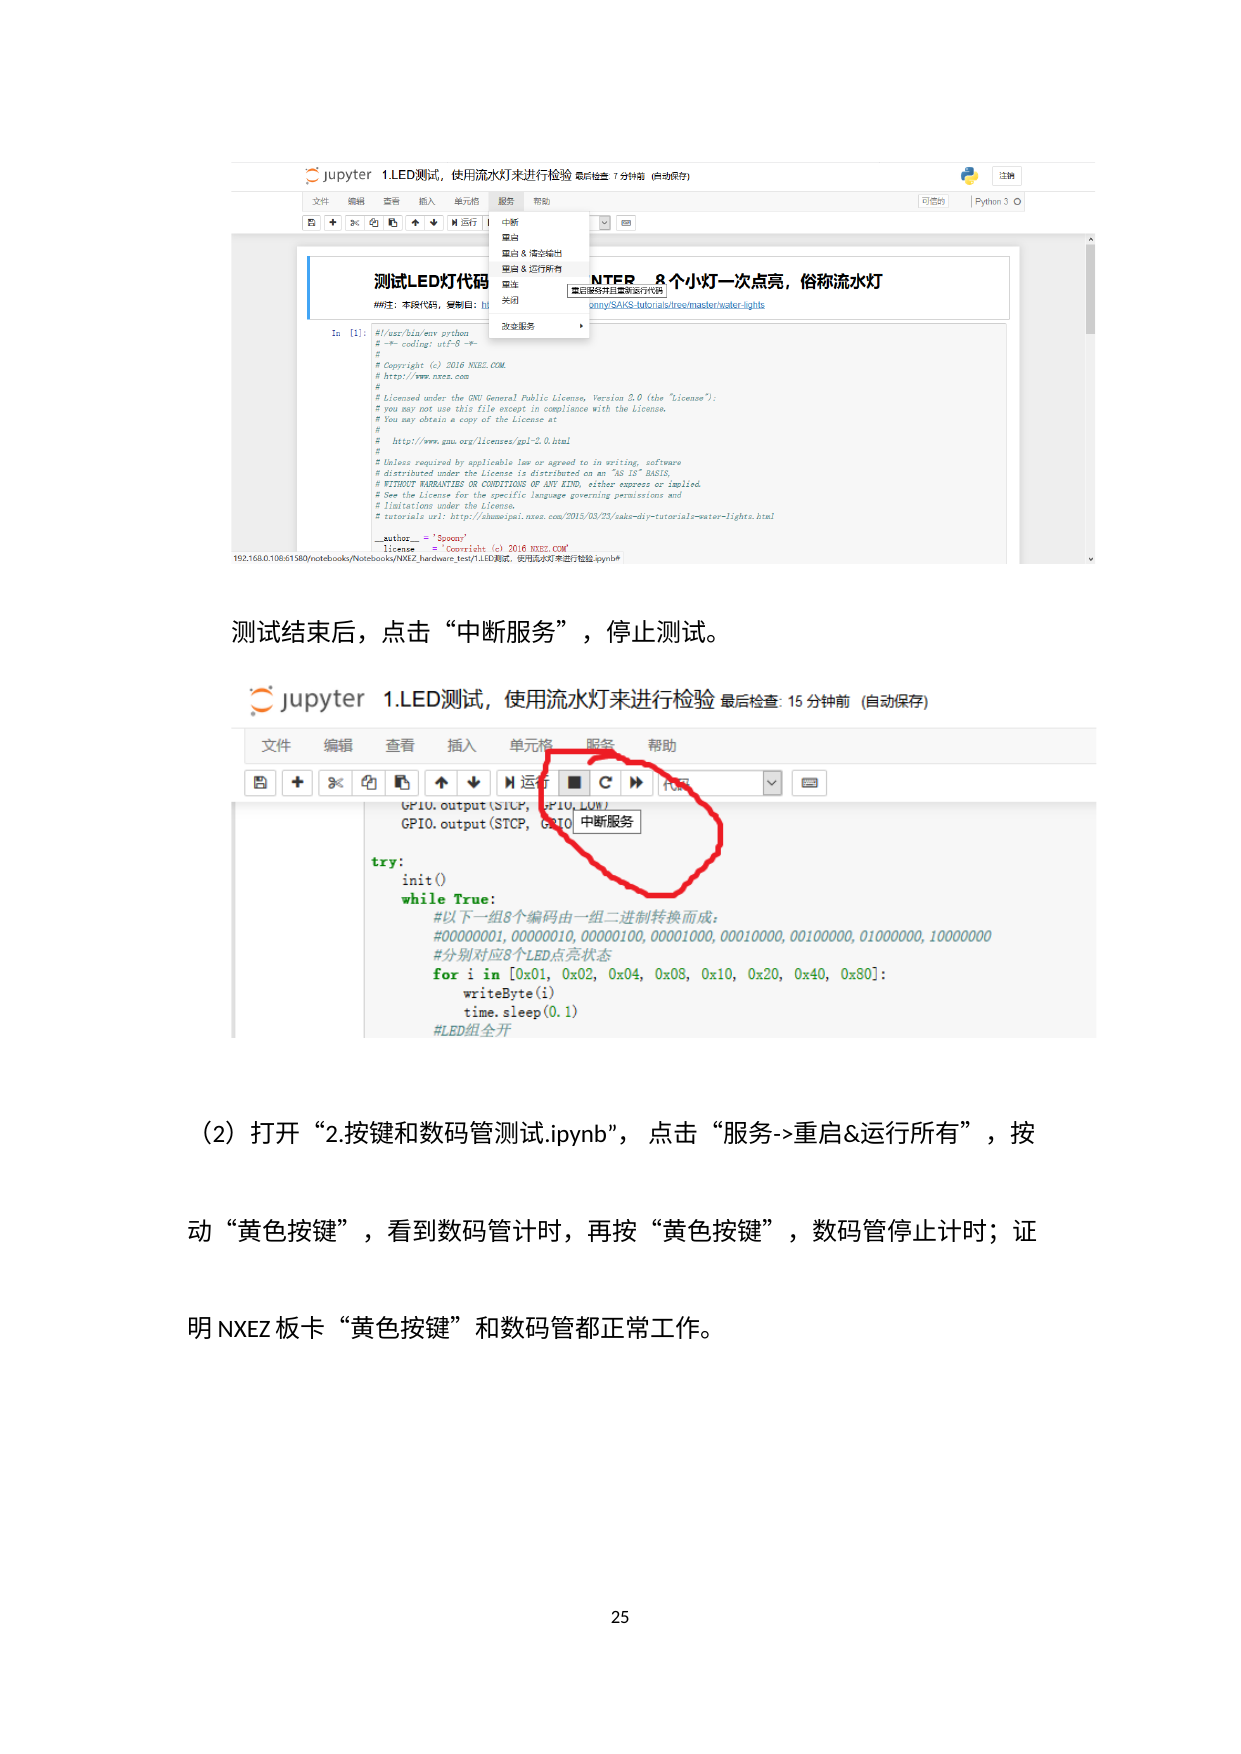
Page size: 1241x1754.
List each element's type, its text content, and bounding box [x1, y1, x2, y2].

text 测试结束后，点击“中断服务”，停止测试。 [187, 598, 1053, 663]
picture [231, 162, 1096, 564]
picture [231, 681, 1097, 1038]
text （2）打开“2.按键和数码管测试.ipynb”， 点击“服务->重启&运行所有”，按动“黄色按键”，看到数码管计时，再按“黄色按键”，数码管停止计时；证明NXEZ板卡“黄色按键”和数码管都正常工作。 [187, 1099, 1053, 1359]
